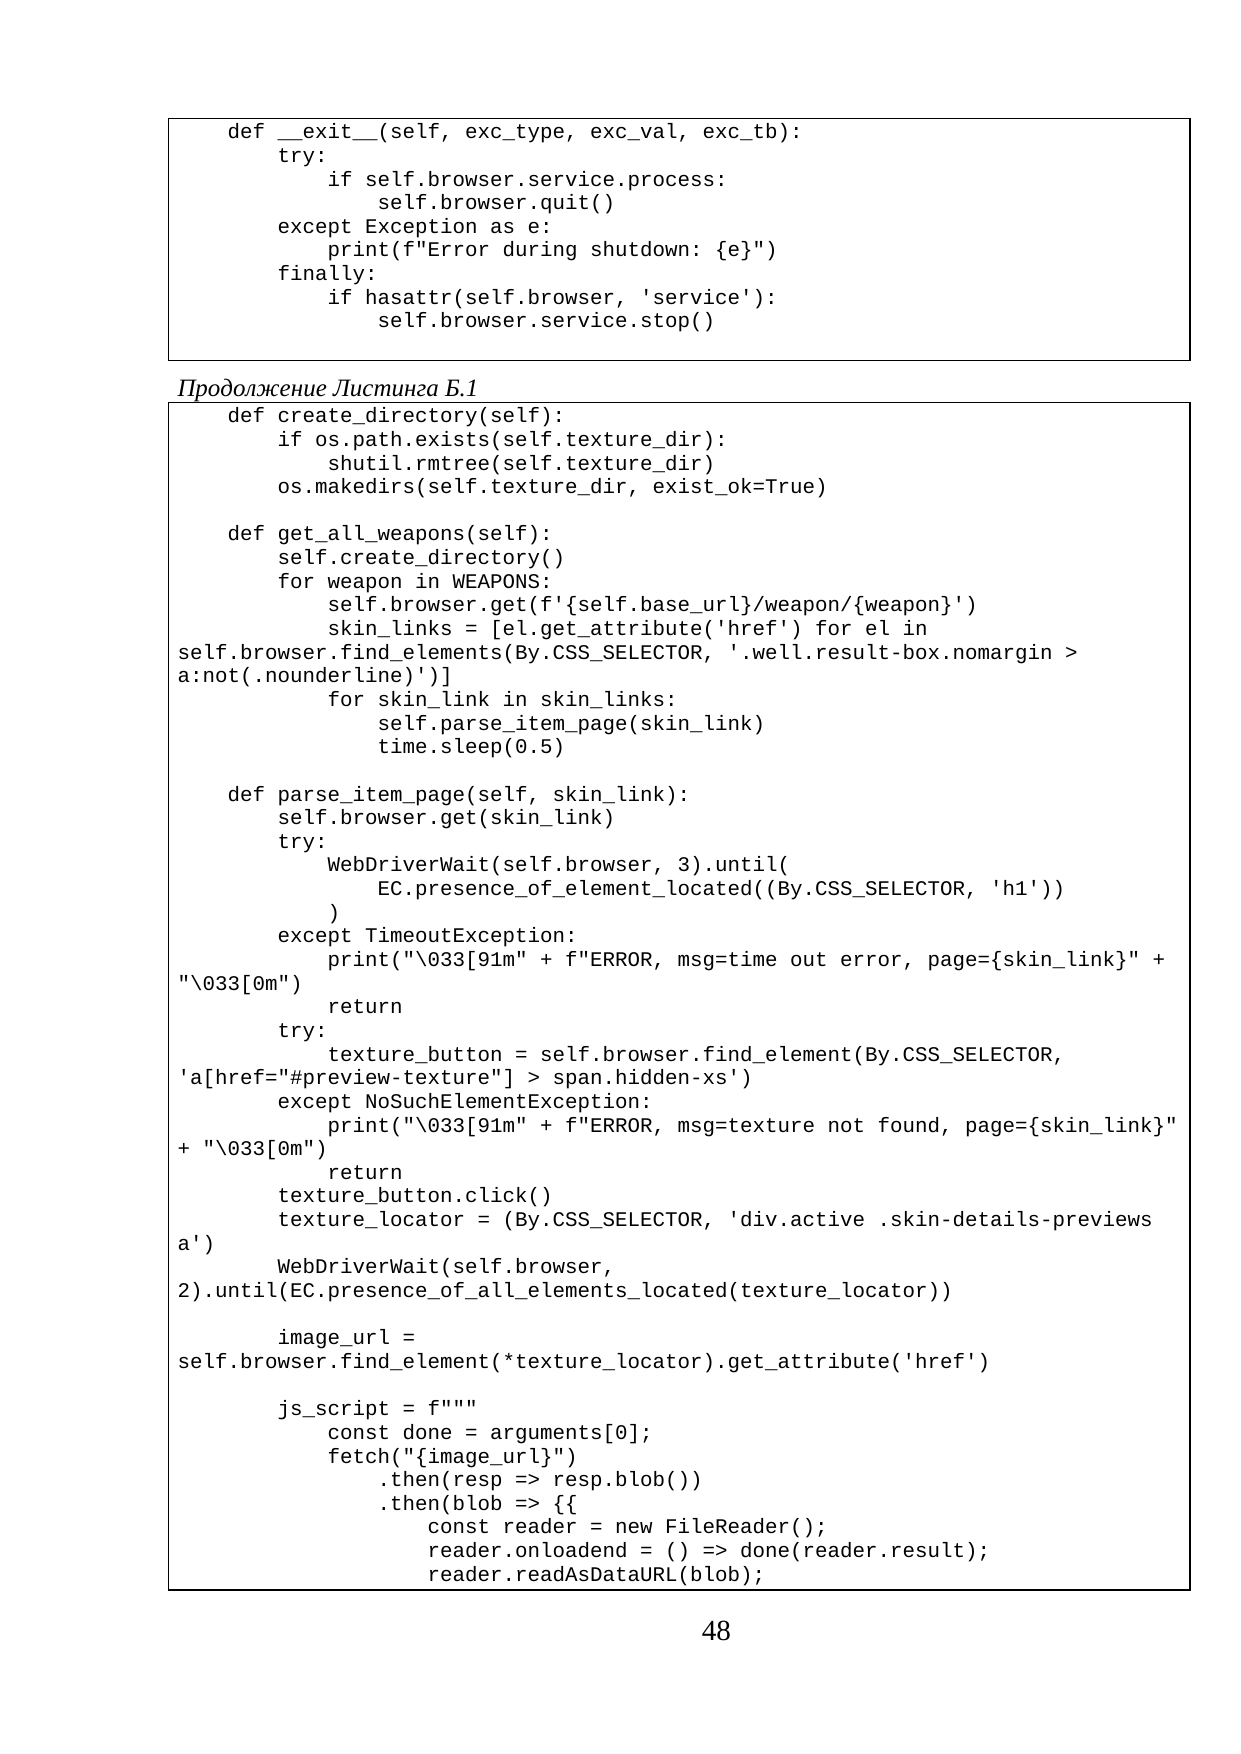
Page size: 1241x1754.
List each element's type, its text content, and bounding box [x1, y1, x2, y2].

text try: [177, 1020, 1181, 1044]
text EC.presence_of_element_located((By.CSS_SELECTOR, 'h1')) [177, 878, 1181, 902]
text except Exception as e: [177, 216, 1181, 239]
text image_url = self.browser.find_element(*texture_locator).get_attribute('href') [177, 1327, 1181, 1375]
text self.browser.get(skin_link) [177, 807, 1181, 831]
text WebDriverWait(self.browser, 3).until( [177, 854, 1181, 878]
text texture_button = self.browser.find_element(By.CSS_SELECTOR, 'a[href="#preview-texture"] > span.hidden-xs') [177, 1044, 1181, 1091]
text reader.onloadend = () => done(reader.result); [177, 1540, 1181, 1561]
text for weapon in WEAPONS: [177, 571, 1181, 594]
text print("\033[91m" + f"ERROR, msg=time out error, page={skin_link}" + "\033[0m") [177, 949, 1181, 996]
text self.create_directory() [177, 547, 1181, 571]
text .then(blob => {{ [177, 1493, 1181, 1517]
text ) [177, 902, 1181, 925]
text WebDriverWait(self.browser, 2).until(EC.presence_of_all_elements_located(texture_locator)) [177, 1256, 1181, 1304]
text fetch("{image_url}") [177, 1446, 1181, 1469]
text self.browser.get(f'{self.base_url}/weapon/{weapon}') [177, 594, 1181, 618]
text Продолжение Листинга Б.1 [177, 373, 1181, 402]
text self.browser.quit() [177, 192, 1181, 216]
text def __exit__(self, exc_type, exc_val, exc_tb): [169, 119, 1189, 145]
text if self.browser.service.process: [177, 168, 1181, 192]
text if os.path.exists(self.texture_dir): [177, 429, 1181, 452]
text const done = arguments[0]; [177, 1422, 1181, 1446]
text except NoSuchElementException: [177, 1091, 1181, 1114]
text const reader = new FileReader(); [177, 1517, 1181, 1540]
text def parse_item_page(self, skin_link): [177, 783, 1181, 807]
text texture_button.click() [177, 1186, 1181, 1209]
text try: [177, 145, 1181, 168]
text finally: [177, 263, 1181, 287]
text try: [177, 831, 1181, 854]
text self.parse_item_page(skin_link) [177, 713, 1181, 736]
text def get_all_weapons(self): [177, 523, 1181, 547]
text self.browser.service.stop() [177, 310, 1181, 334]
text shutil.rmtree(self.texture_dir) [177, 452, 1181, 476]
text texture_locator = (By.CSS_SELECTOR, 'div.active .skin-details-previews a') [177, 1209, 1181, 1256]
text os.makedirs(self.texture_dir, exist_ok=True) [177, 476, 1181, 500]
text def create_directory(self): [169, 403, 1189, 429]
text for skin_link in skin_links: [177, 689, 1181, 713]
text skin_links = [el.get_attribute('href') for el in self.browser.find_elements(By.CSS_SELECTOR, '.well.result-box.nomargin > a:not(.nounderline)')] [177, 618, 1181, 689]
text reader.readAsDataURL(blob); [169, 1561, 1189, 1589]
text print(f"Error during shutdown: {e}") [177, 239, 1181, 263]
text js_script = f""" [177, 1398, 1181, 1422]
text return [177, 996, 1181, 1020]
text print("\033[91m" + f"ERROR, msg=texture not found, page={skin_link}" + "\033[0m") [177, 1114, 1181, 1162]
text if hasattr(self.browser, 'service'): [177, 287, 1181, 310]
text return [177, 1162, 1181, 1186]
text except TimeoutException: [177, 925, 1181, 949]
text .then(resp => resp.blob()) [177, 1469, 1181, 1493]
text time.sleep(0.5) [177, 736, 1181, 760]
